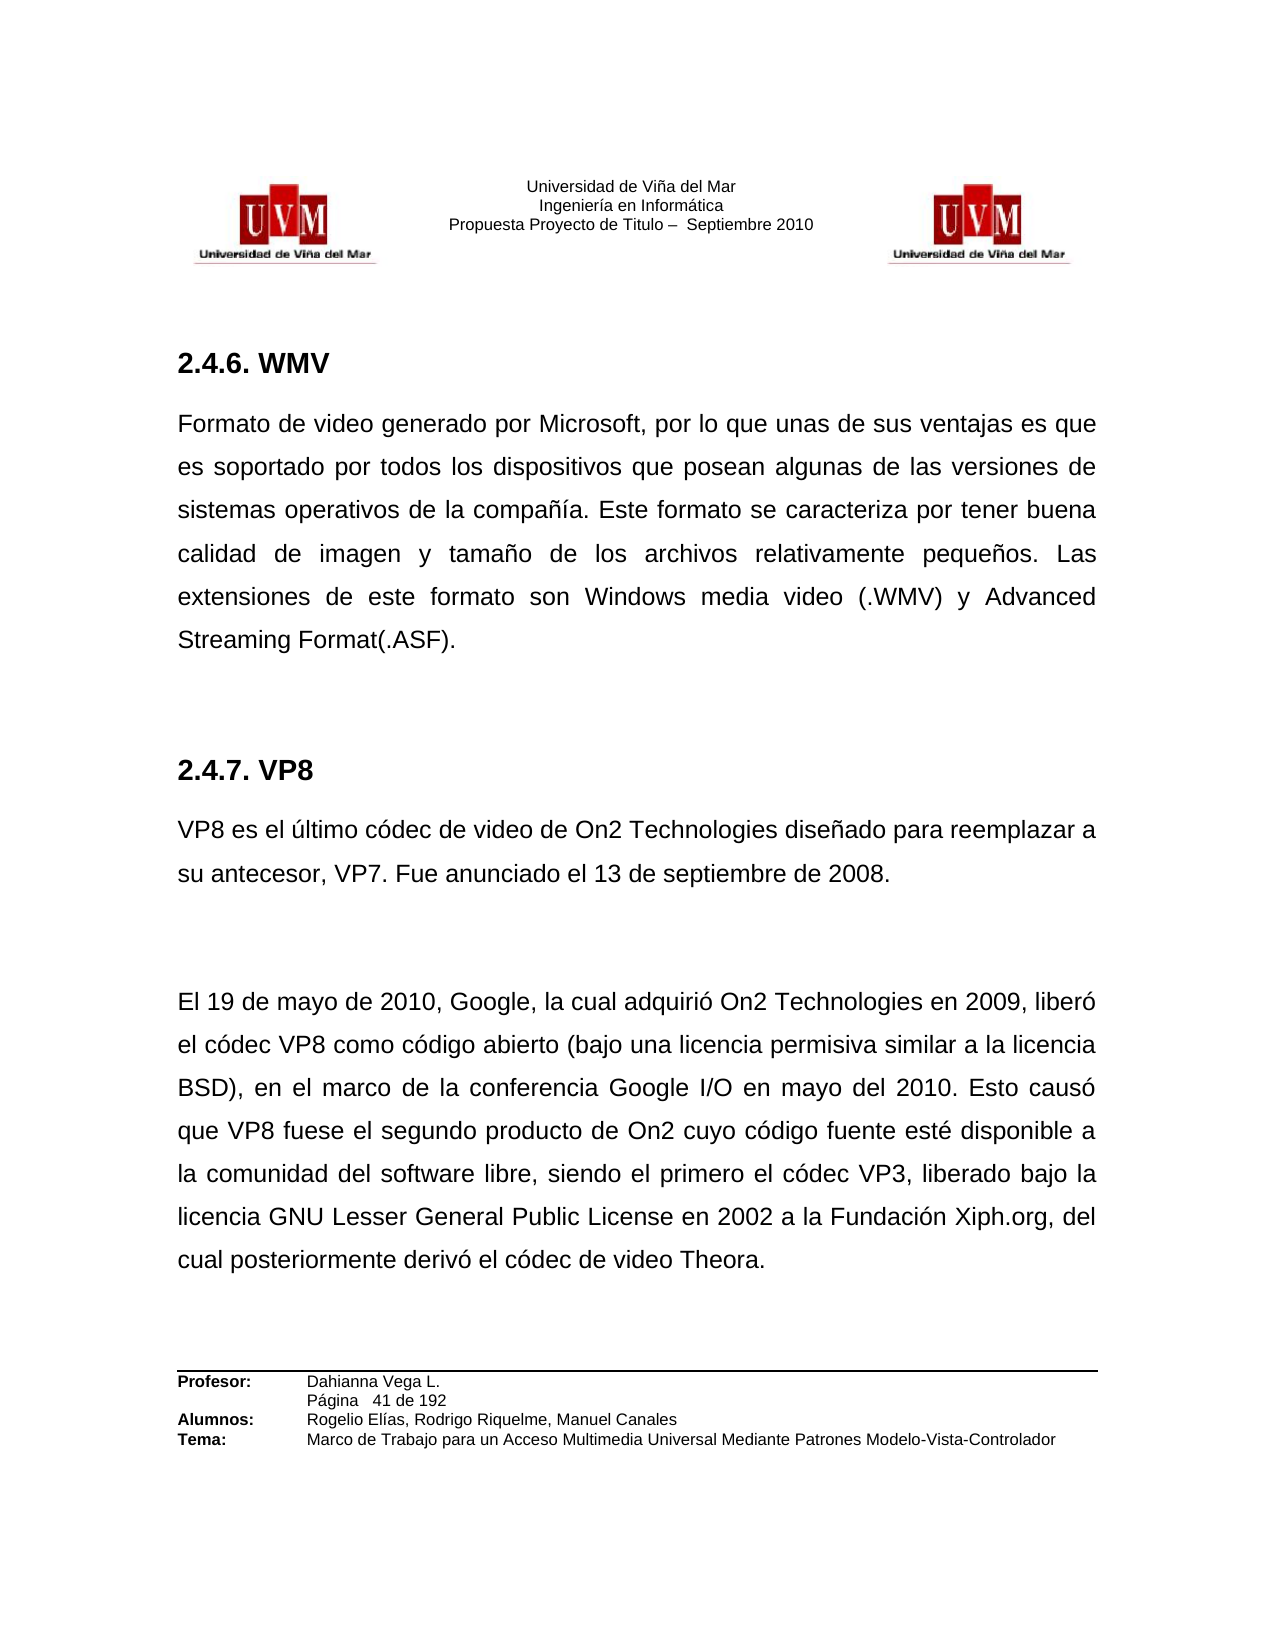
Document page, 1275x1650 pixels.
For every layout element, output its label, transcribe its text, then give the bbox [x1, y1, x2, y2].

text Formato de video generado por Microsoft, por lo que unas de sus ventajas es que es soportado por todos los dispositivos que posean algunas de las versiones de sistemas operativos de la compañía. Este formato se caracteriza por tener buena calidad de imagen y tamaño de los archivos relativamente pequeños. Las extensiones de este formato son Windows media video (.WMV) y Advanced Streaming Format(.ASF). [177, 409, 1098, 653]
picture [871, 176, 1084, 267]
subtitle 2.4.6. WMV [177, 346, 1098, 380]
subtitle 2.4.7. VP8 [177, 753, 1098, 786]
text El 19 de mayo de 2010, Google, la cual adquirió On2 Technologies en 2009, liberó el códec VP8 como código abierto (bajo una licencia permisiva similar a la licencia BSD), en el marco de la conferencia Google I/O en mayo del 2010. Esto causó que VP8 fuese el segundo producto de On2 cuyo código fuente esté disponible a la comunidad del software libre, siendo el primero el códec VP3, liberado bajo la licencia GNU Lesser General Public License en 2002 a la Fundación Xiph.org, del cual posteriormente derivó el códec de video Theora. [177, 987, 1098, 1274]
text VP8 es el último códec de video de On2 Technologies diseñado para reemplazar a su antecesor, VP7. Fue anunciado el 13 de septiembre de 2008. [177, 816, 1098, 887]
picture [177, 176, 390, 267]
